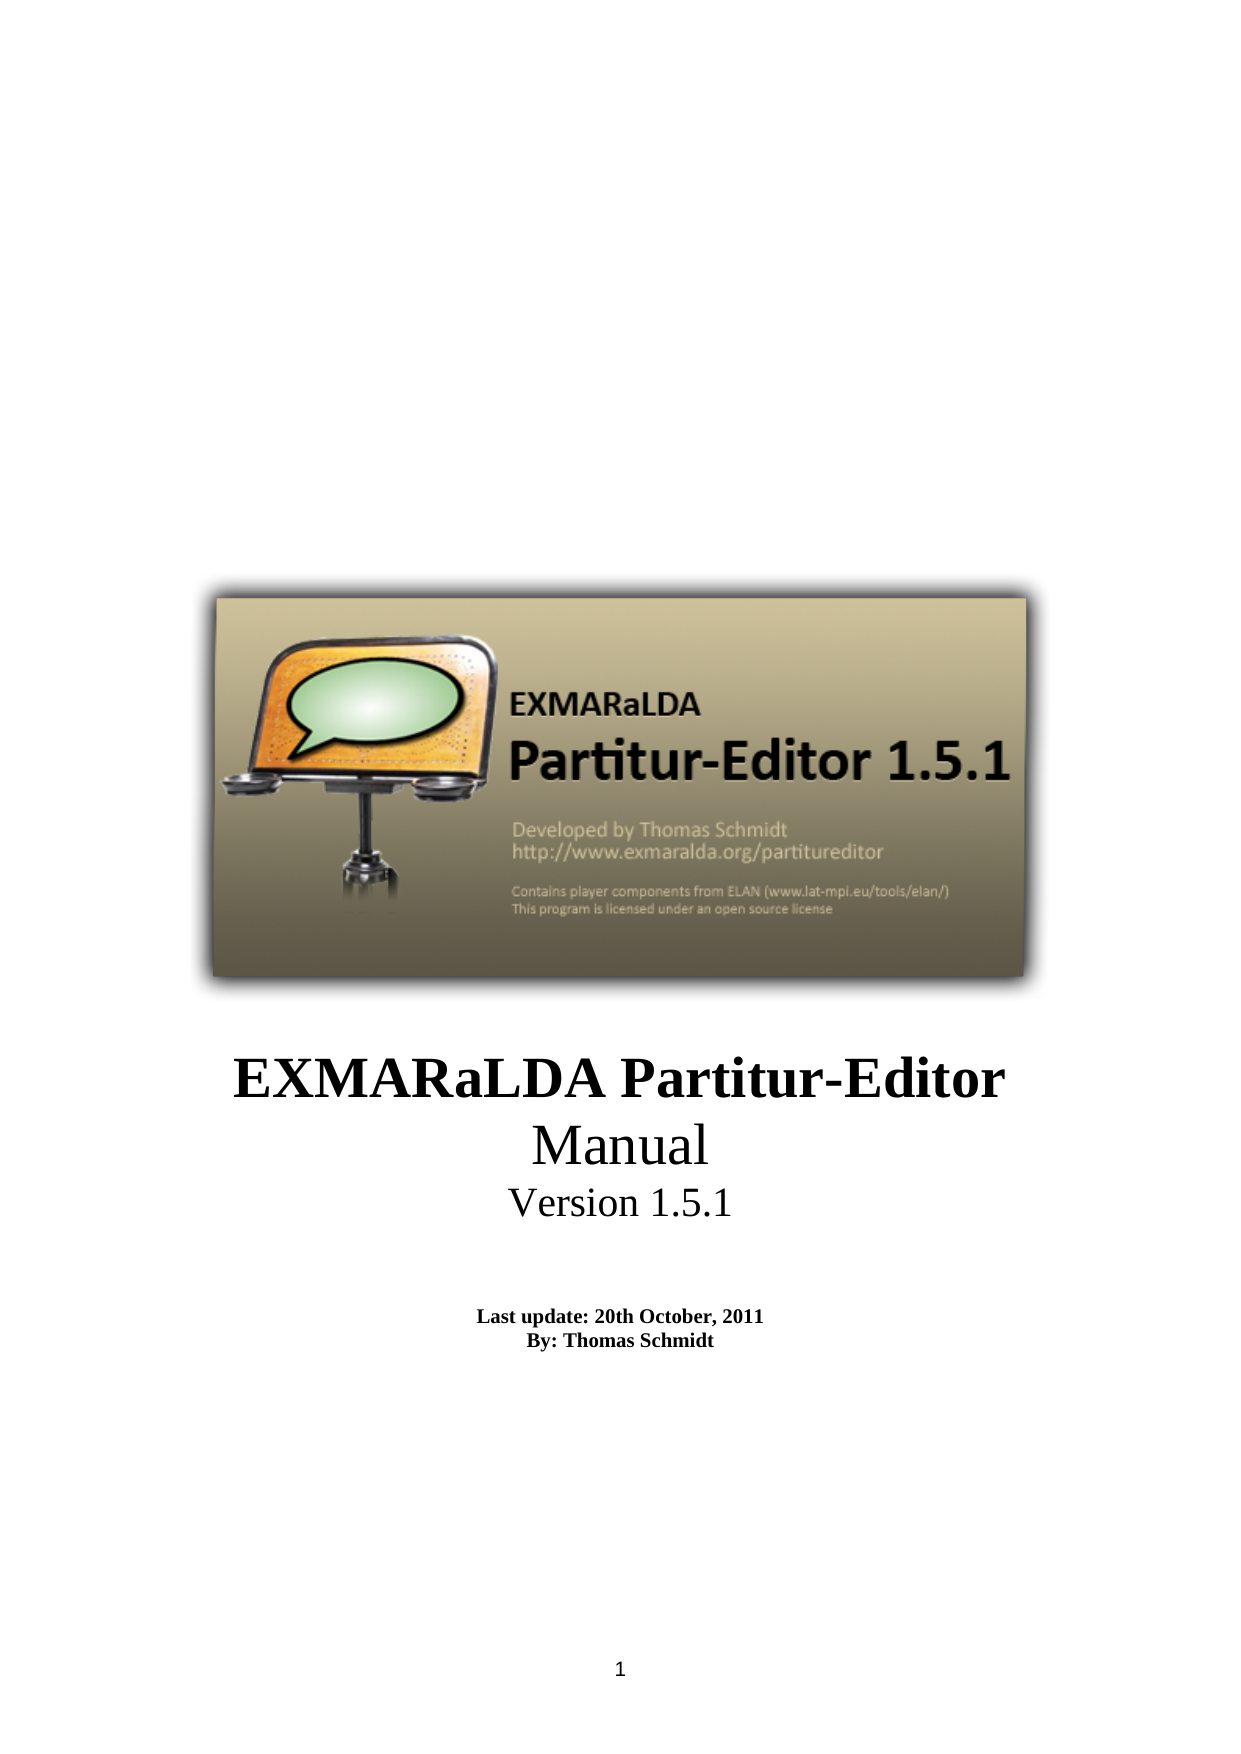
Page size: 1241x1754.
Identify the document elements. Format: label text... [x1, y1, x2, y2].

picture [190, 548, 1050, 1019]
text Version 1.5.1 [148, 1177, 1093, 1225]
text Manual [148, 1110, 1093, 1177]
text Last update: 20th October, 2011 [148, 1304, 1093, 1328]
text EXMARaLDA Partitur-Editor [148, 1043, 1093, 1110]
text By: Thomas Schmidt [148, 1328, 1093, 1352]
